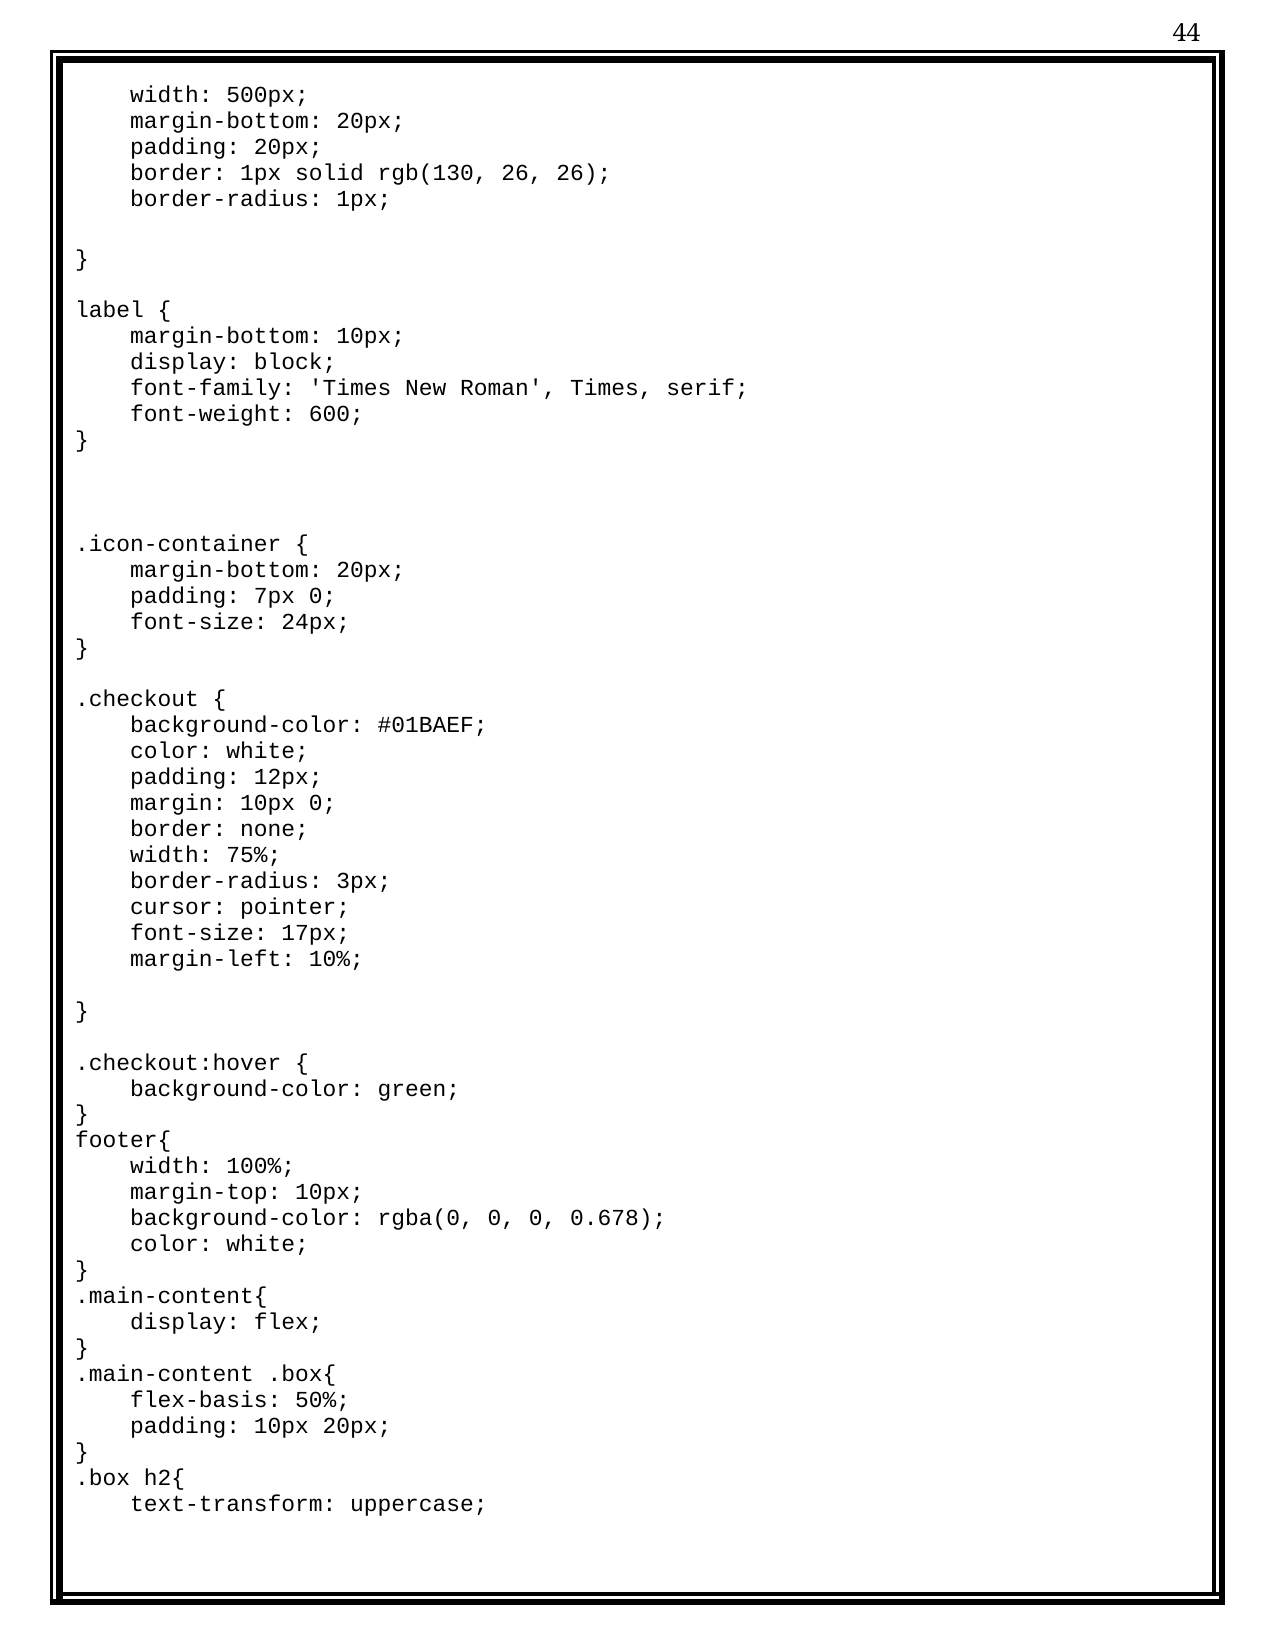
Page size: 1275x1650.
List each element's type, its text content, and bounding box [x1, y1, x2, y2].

text flex-basis: 50%; [75, 1388, 1200, 1414]
text text-transform: uppercase; [75, 1492, 1200, 1518]
text border-radius: 3px; [75, 869, 1200, 895]
text margin-bottom: 20px; [75, 558, 1200, 584]
text width: 100%; [75, 1155, 1200, 1181]
text display: flex; [75, 1310, 1200, 1336]
text font-size: 17px; [75, 921, 1200, 947]
text } [75, 247, 1200, 273]
text .box h2{ [75, 1466, 1200, 1492]
text color: white; [75, 1232, 1200, 1258]
text } [75, 1258, 1200, 1284]
text .checkout:hover { [75, 1051, 1200, 1077]
text background-color: green; [75, 1077, 1200, 1103]
text } [75, 636, 1200, 662]
text } [75, 999, 1200, 1025]
text .icon-container { [75, 532, 1200, 558]
text border-radius: 1px; [75, 187, 1200, 213]
text .main-content{ [75, 1284, 1200, 1310]
text cursor: pointer; [75, 895, 1200, 921]
text background-color: #01BAEF; [75, 714, 1200, 740]
text } [75, 1103, 1200, 1129]
text font-weight: 600; [75, 402, 1200, 428]
text font-size: 24px; [75, 610, 1200, 636]
text .checkout { [75, 688, 1200, 714]
text margin-top: 10px; [75, 1181, 1200, 1207]
text border: none; [75, 817, 1200, 843]
text margin-left: 10%; [75, 947, 1200, 973]
text color: white; [75, 740, 1200, 766]
text label { [75, 299, 1200, 325]
text background-color: rgba(0, 0, 0, 0.678); [75, 1207, 1200, 1232]
text } [75, 1440, 1200, 1466]
text footer{ [75, 1129, 1200, 1155]
text padding: 10px 20px; [75, 1414, 1200, 1440]
text padding: 20px; [75, 135, 1200, 161]
text padding: 12px; [75, 766, 1200, 792]
text margin-bottom: 10px; [75, 325, 1200, 351]
text border: 1px solid rgb(130, 26, 26); [75, 161, 1200, 187]
text display: block; [75, 351, 1200, 377]
text width: 500px; [75, 83, 1200, 109]
text } [75, 428, 1200, 454]
text font-family: 'Times New Roman', Times, serif; [75, 377, 1200, 402]
text padding: 7px 0; [75, 584, 1200, 610]
text .main-content .box{ [75, 1362, 1200, 1388]
text width: 75%; [75, 843, 1200, 869]
text margin: 10px 0; [75, 792, 1200, 817]
text } [75, 1336, 1200, 1362]
text margin-bottom: 20px; [75, 109, 1200, 135]
